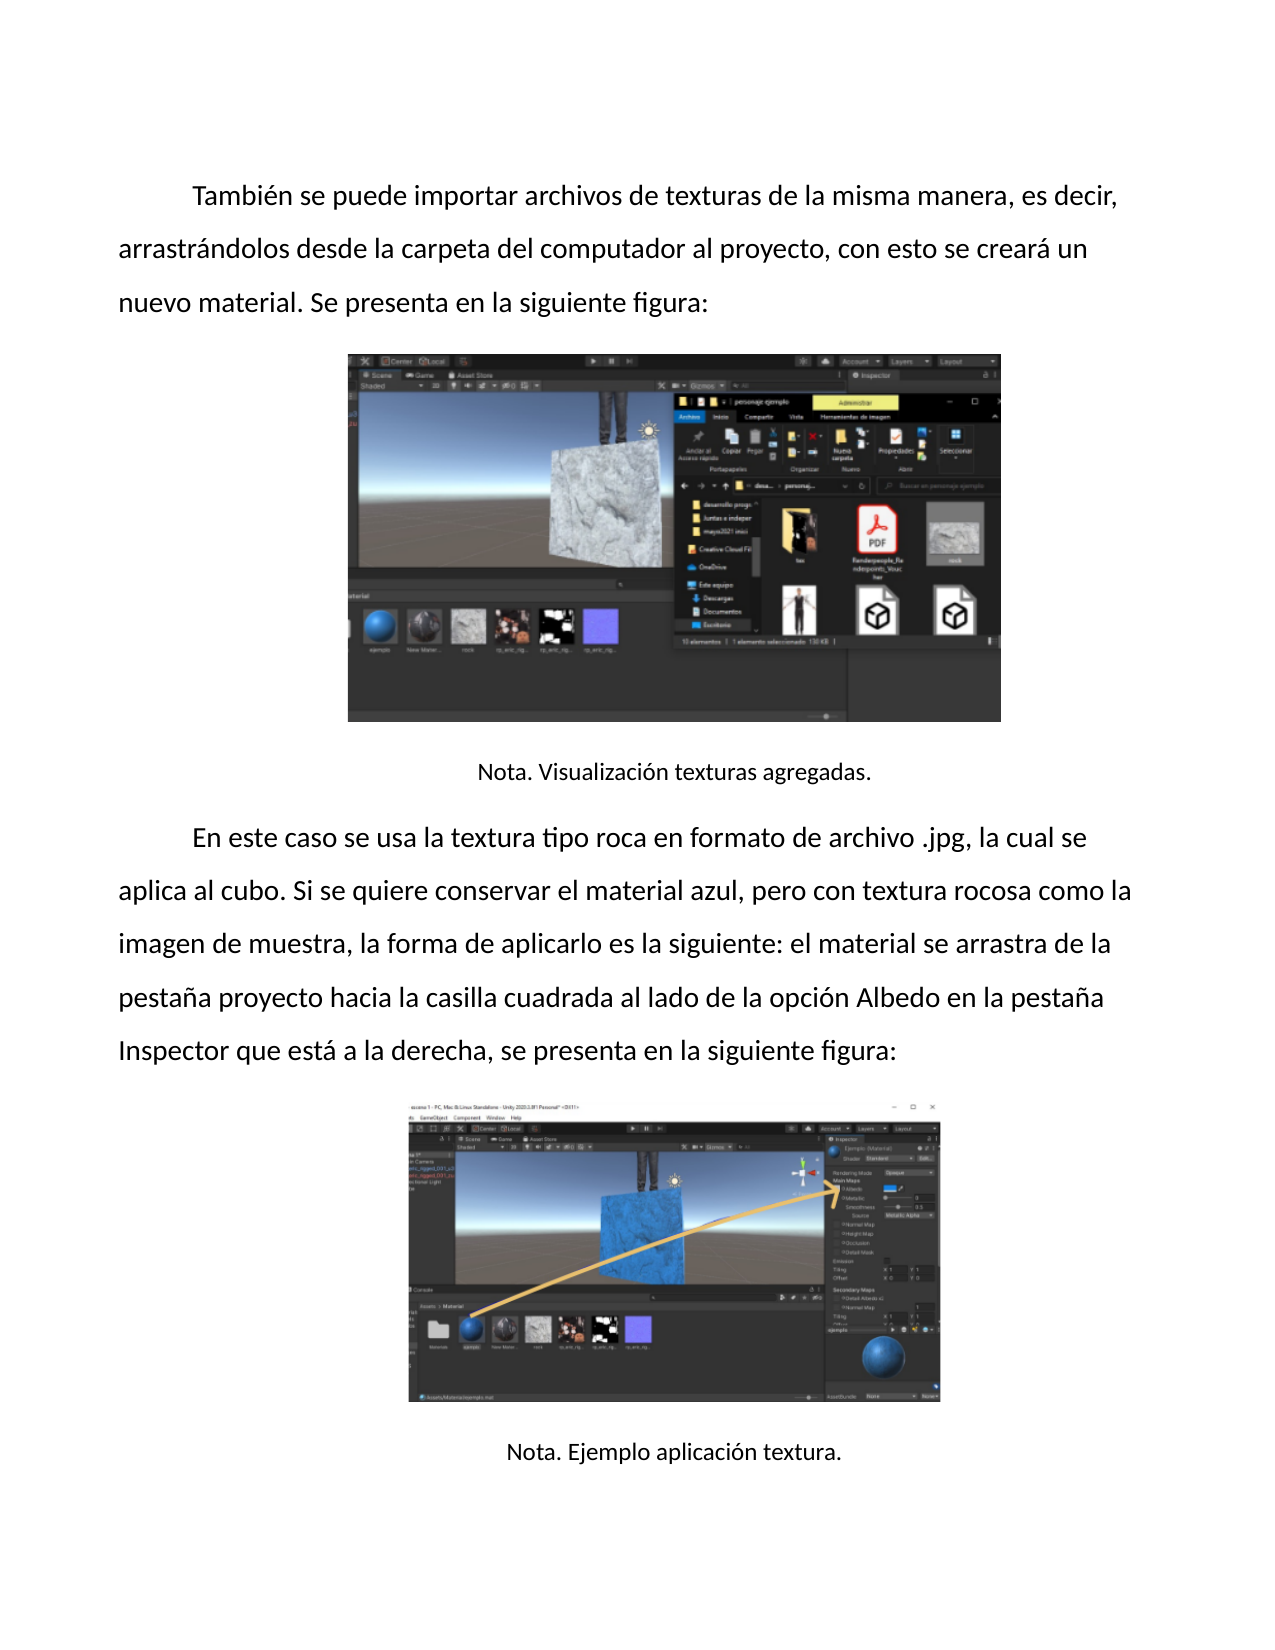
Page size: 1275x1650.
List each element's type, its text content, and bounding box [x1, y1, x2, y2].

picture [408, 1102, 941, 1402]
text Nota. Ejemplo aplicación textura. [118, 1437, 1157, 1467]
text También se puede importar archivos de texturas de la misma manera, es decir, arrastrándolos desde la carpeta del computador al proyecto, con esto se creará un nuevo material. Se presenta en la siguiente figura: [118, 177, 1157, 320]
picture [347, 354, 1001, 722]
text Nota. Visualización texturas agregadas. [118, 756, 1157, 787]
text En este caso se usa la textura tipo roca en formato de archivo .jpg, la cual se aplica al cubo. Si se quiere conservar el material azul, pero con textura rocosa como la imagen de muestra, la forma de aplicarlo es la siguiente: el material se arrastra de la pestaña proyecto hacia la casilla cuadrada al lado de la opción Albedo en la pestaña Inspector que está a la derecha, se presenta en la siguiente figura: [118, 819, 1157, 1068]
